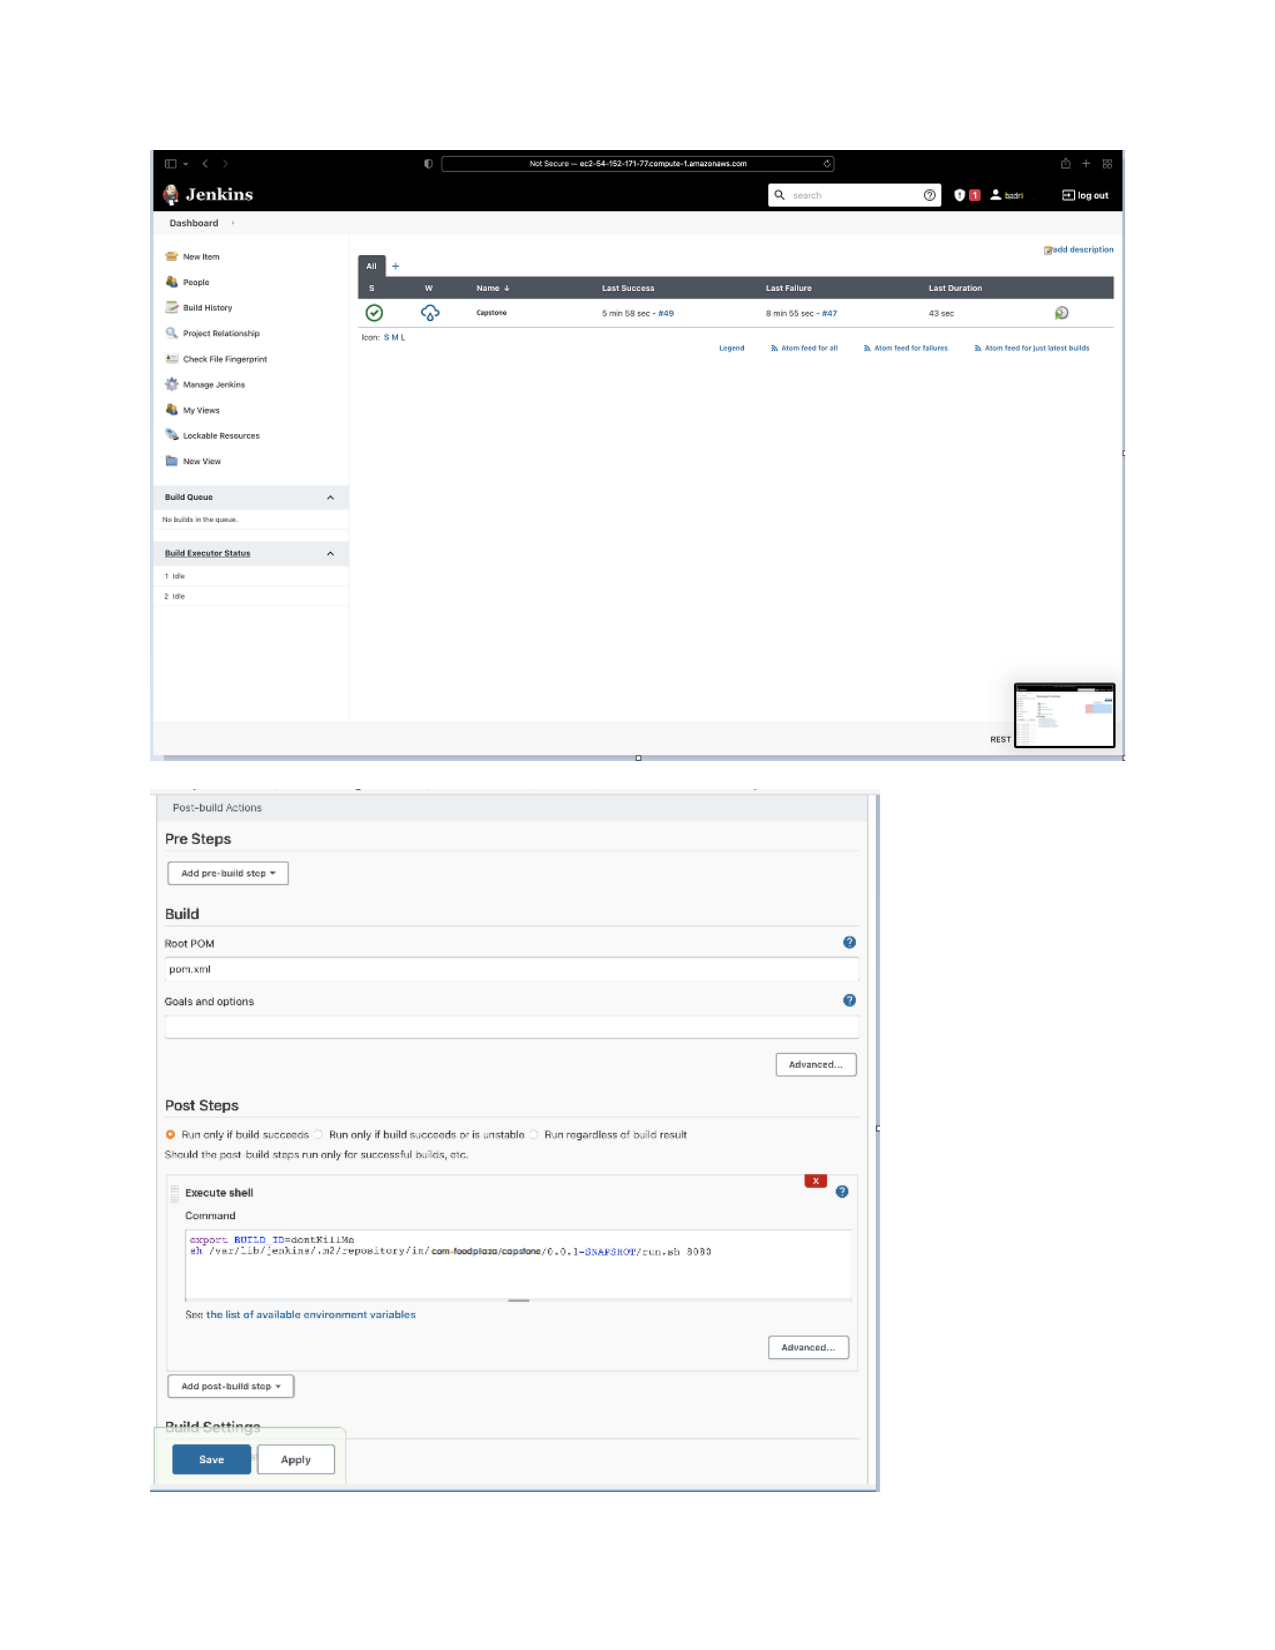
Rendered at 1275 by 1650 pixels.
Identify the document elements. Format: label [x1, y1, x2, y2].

picture [150, 150, 1125, 761]
picture [150, 789, 880, 1492]
